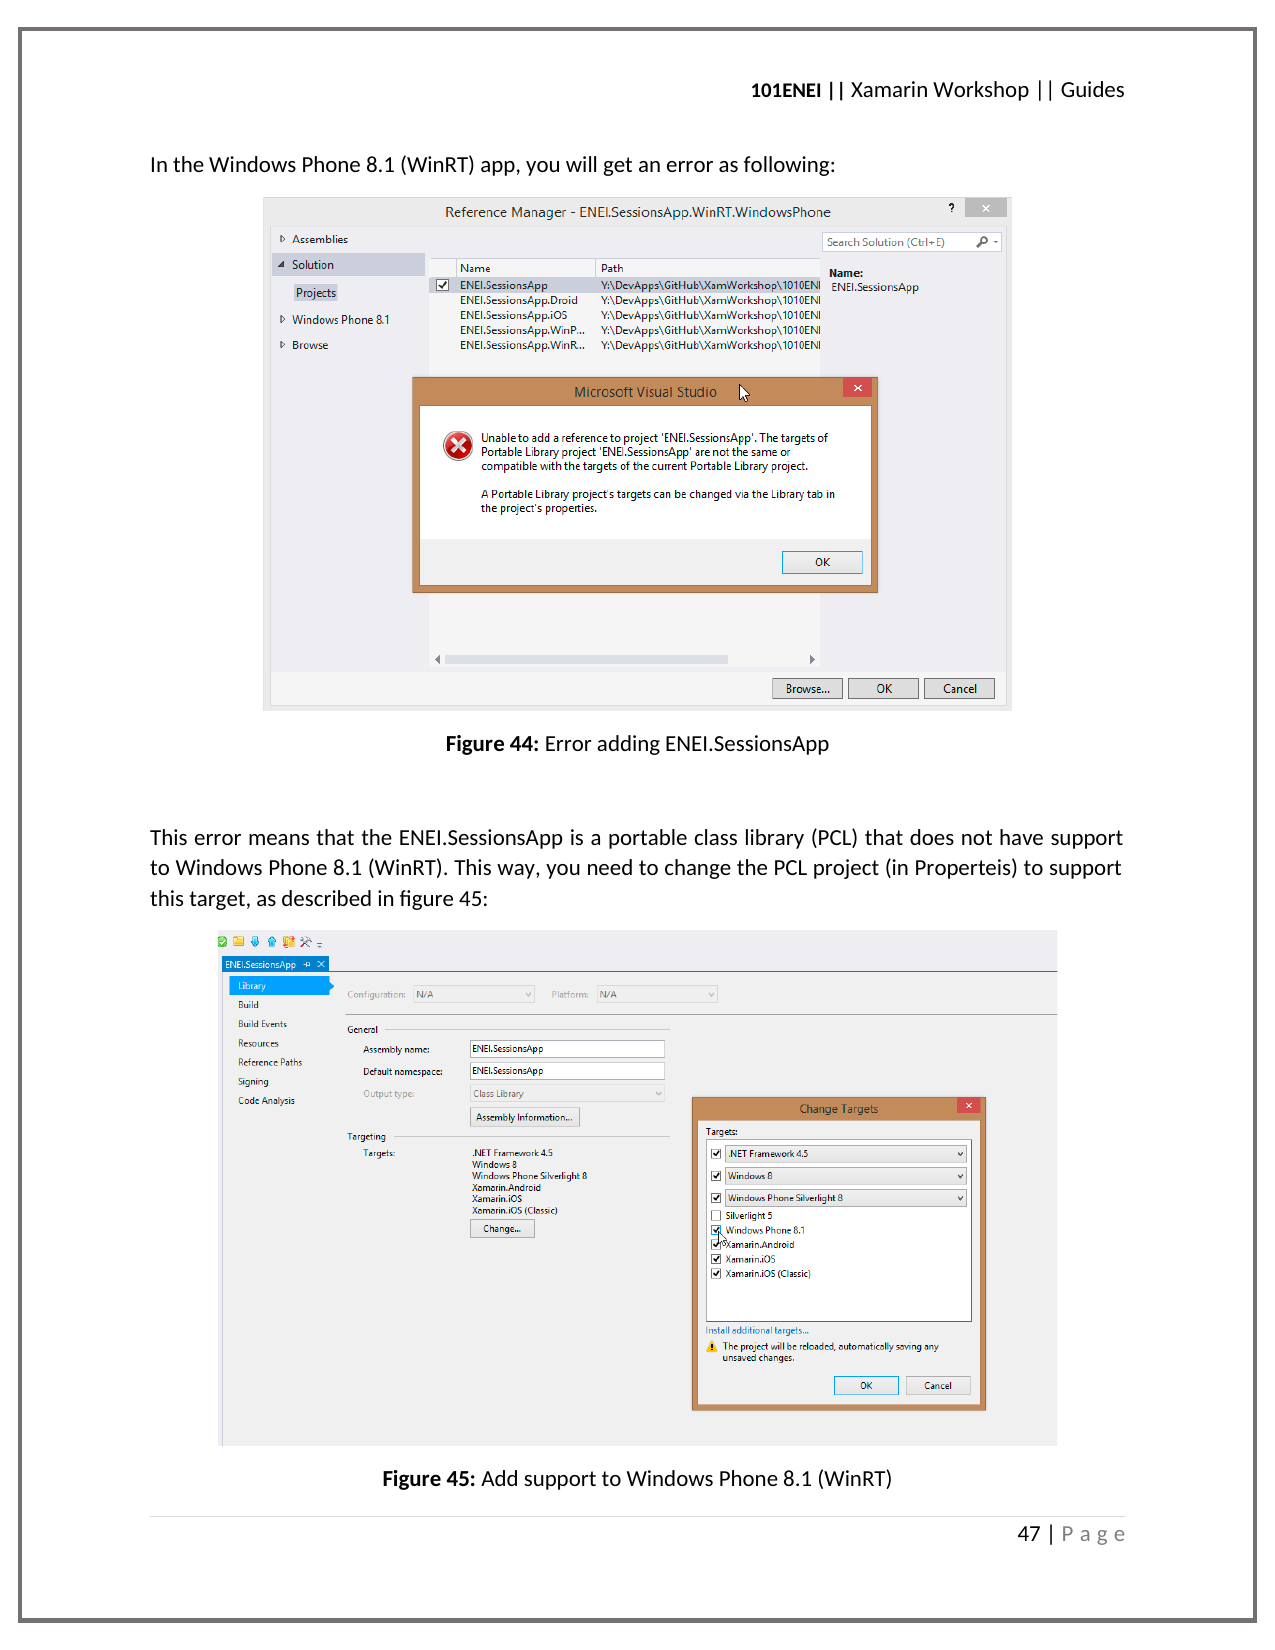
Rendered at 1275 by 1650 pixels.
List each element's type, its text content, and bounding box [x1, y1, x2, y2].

text Figure 45: Add support to Windows Phone 8.1 (WinRT) [150, 1464, 1125, 1492]
picture [217, 930, 1058, 1446]
text This error means that the ENEI.SessionsApp is a portable class library (PCL) that does not have support to Windows Phone 8.1 (WinRT). This way, you need to change the PCL project (in Properteis) to support this target, as described in figure 45: [150, 823, 1125, 912]
picture [263, 197, 1012, 711]
text Figure 44: Error adding ENEI.SessionsApp [150, 729, 1125, 758]
text In the Windows Phone 8.1 (WinRT) app, you will get an error as following: [150, 150, 1125, 178]
